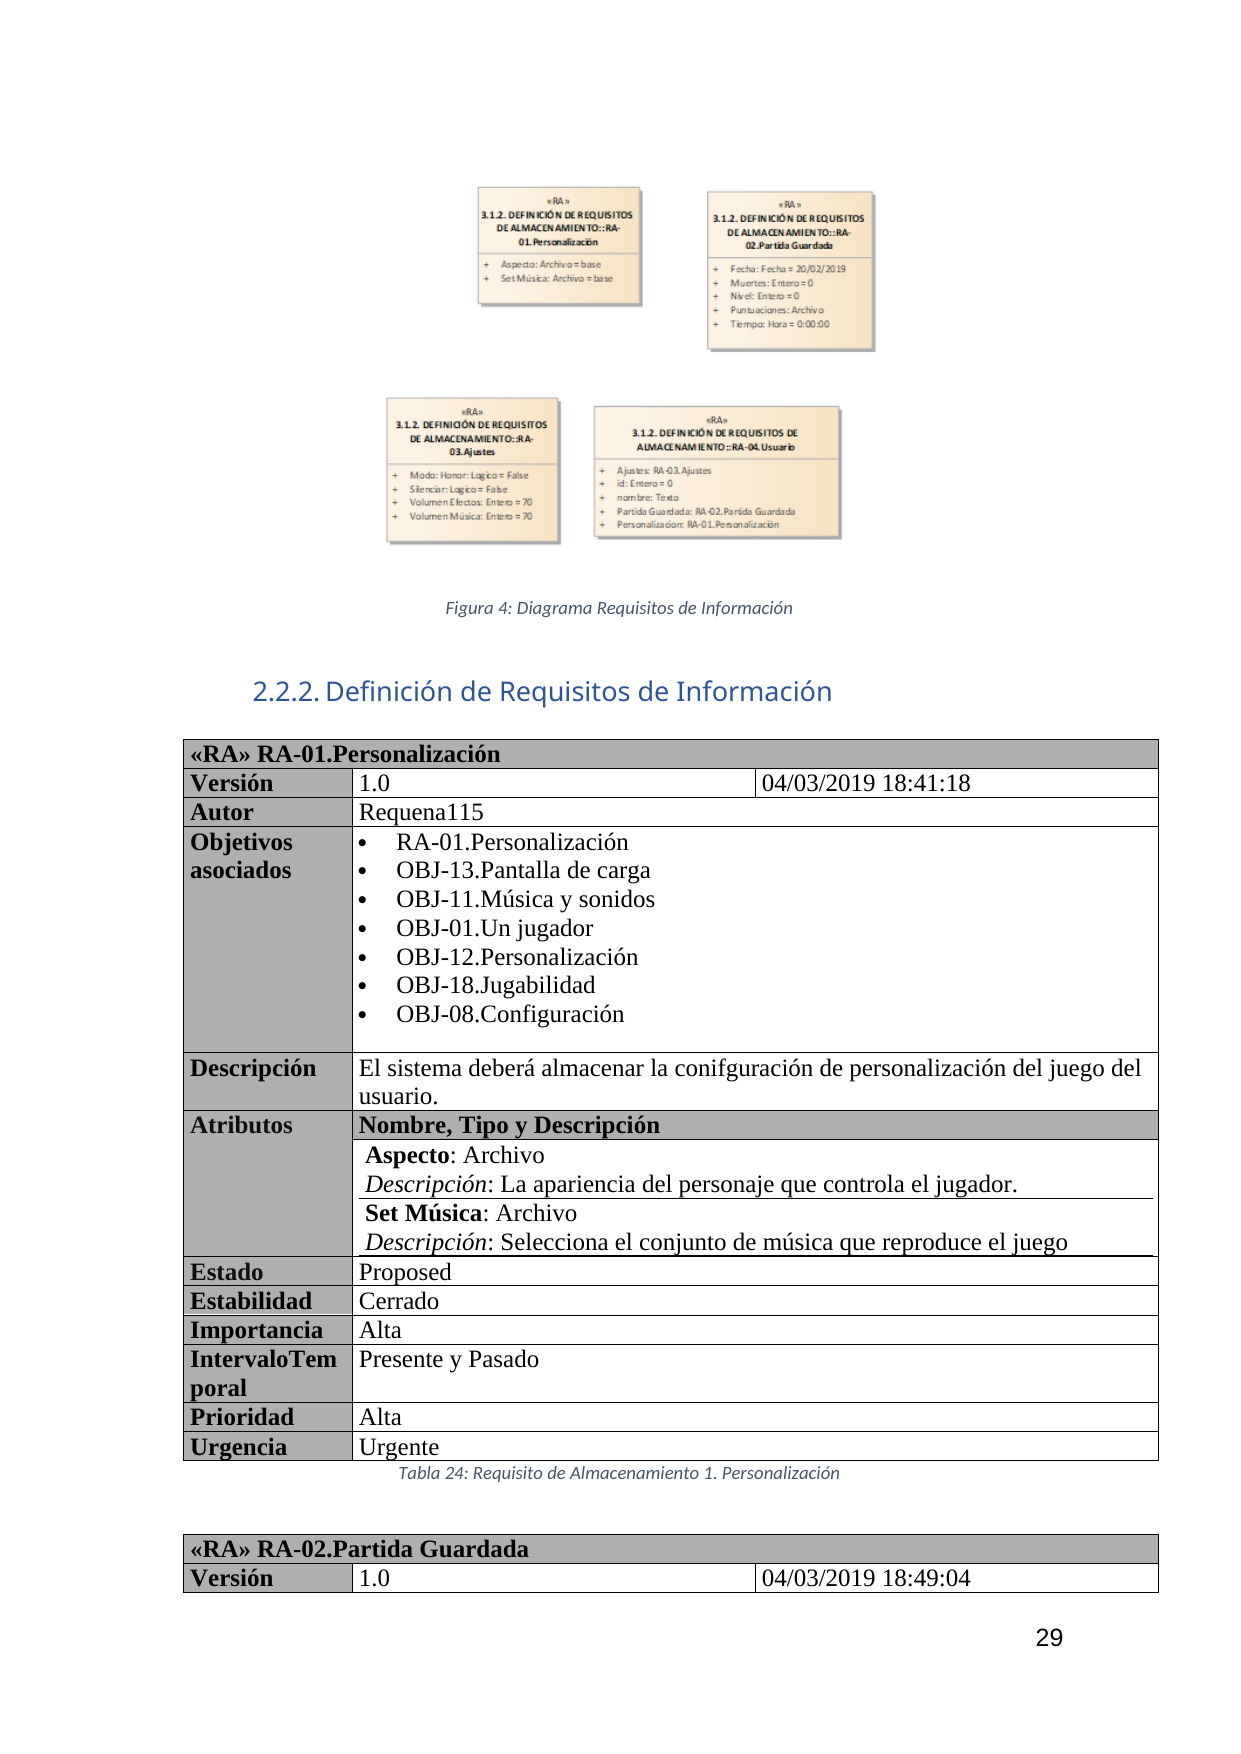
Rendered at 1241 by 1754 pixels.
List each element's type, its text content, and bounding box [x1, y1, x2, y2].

table_cell Versión [184, 769, 352, 797]
table_header «RA» RA-02.Partida Guardada [184, 1535, 1158, 1563]
table_cell Requena115 [353, 798, 1158, 826]
table_cell Estabilidad [184, 1286, 352, 1314]
table_cell Alta [353, 1316, 1158, 1344]
table_cell 04/03/2019 18:41:18 [756, 769, 1158, 797]
table_cell Versión [184, 1564, 352, 1592]
table_cell RA-01.Personalización OBJ-13.Pantalla de carga OBJ-11.Música y sonidos OBJ-01.Un jugador OBJ-12.Personalización OBJ-18.Jugabilidad OBJ-08.Configuración [353, 827, 1158, 1052]
table_header «RA» RA-01.Personalización [184, 740, 1158, 768]
table_cell Importancia [184, 1316, 352, 1344]
picture [328, 147, 912, 597]
table_cell El sistema deberá almacenar la conifguración de personalización del juego del usuario. [353, 1053, 1158, 1110]
table_cell [353, 1140, 1158, 1256]
table_cell Proposed [353, 1257, 1158, 1285]
table_cell 1.0 [353, 1564, 755, 1592]
table_cell Prioridad [184, 1403, 352, 1431]
table_cell Nombre, Tipo y Descripción [353, 1111, 1158, 1139]
table_cell Descripción [184, 1053, 352, 1110]
table_cell Urgente [353, 1432, 1158, 1460]
table_cell Presente y Pasado [353, 1345, 1158, 1402]
subtitle Definición de Requisitos de Información [252, 673, 1063, 710]
table_cell Cerrado [353, 1286, 1158, 1314]
table_cell Atributos [184, 1111, 352, 1256]
table_cell 1.0 [353, 769, 755, 797]
table_cell Urgencia [184, 1432, 352, 1460]
table_cell Objetivos asociados [184, 827, 352, 1052]
table_cell IntervaloTemporal [184, 1345, 352, 1402]
table_cell 04/03/2019 18:49:04 [756, 1564, 1158, 1592]
table_cell Autor [184, 798, 352, 826]
table_cell Alta [353, 1403, 1158, 1431]
table_cell Estado [184, 1257, 352, 1285]
